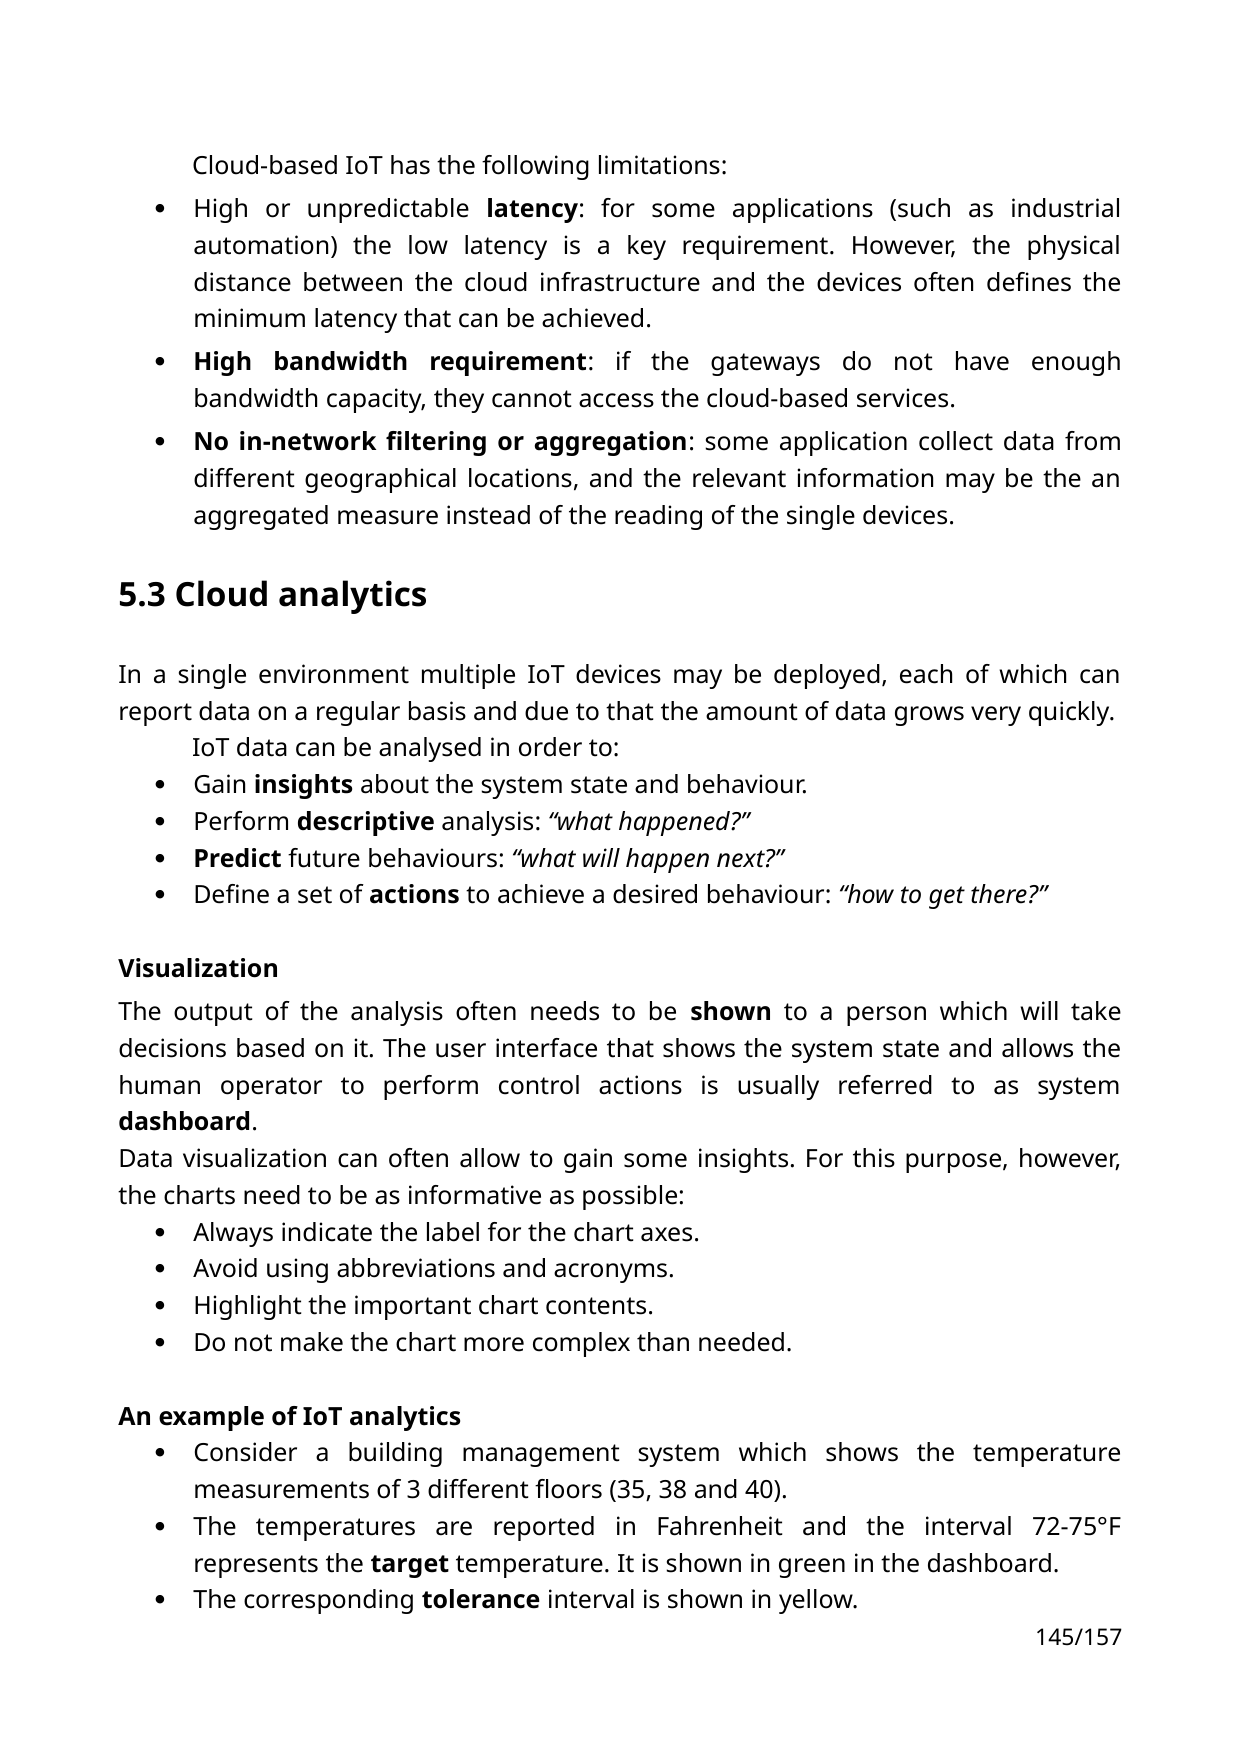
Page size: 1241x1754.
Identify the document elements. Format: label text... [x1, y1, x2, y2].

list IoT data can be analysed in order to: [118, 730, 1122, 764]
list The corresponding tolerance interval is shown in yellow. [156, 1582, 1122, 1616]
list Define a set of actions to achieve a desired behaviour: “how to get there?” [156, 877, 1122, 911]
list Perform descriptive analysis: “what happened?” [156, 804, 1122, 838]
text In a single environment multiple IoT devices may be deployed, each of which can report data on a regular basis and due to that the amount of data grows very quickly. [118, 657, 1122, 727]
text An example of IoT analytics [118, 1398, 1122, 1432]
list Cloud-based IoT has the following limitations: [118, 148, 1122, 182]
text Data visualization can often allow to gain some insights. For this purpose, however, the charts need to be as informative as possible: [118, 1141, 1122, 1212]
list High bandwidth requirement: if the gateways do not have enough bandwidth capacity, they cannot access the cloud-based services. [156, 344, 1122, 415]
list Highlight the important chart contents. [156, 1288, 1122, 1322]
subtitle 5.3 Cloud analytics [118, 571, 1122, 616]
list Do not make the chart more complex than needed. [156, 1325, 1122, 1359]
text The output of the analysis often needs to be shown to a person which will take decisions based on it. The user interface that shows the system state and allows the human operator to perform control actions is usually referred to as system dashboard. [118, 994, 1122, 1138]
list No in-network filtering or aggregation: some application collect data from different geographical locations, and the relevant information may be the an aggregated measure instead of the reading of the single devices. [156, 424, 1122, 531]
list Always indicate the label for the chart axes. [156, 1214, 1122, 1248]
list The temperatures are reported in Fahrenheit and the interval 72-75°F represents the target temperature. It is shown in green in the dashboard. [156, 1508, 1122, 1579]
list Predict future behaviours: “what will happen next?” [156, 840, 1122, 874]
list High or unpredictable latency: for some applications (such as industrial automation) the low latency is a key requirement. However, the physical distance between the cloud infrastructure and the devices often defines the minimum latency that can be achieved. [156, 191, 1122, 335]
list Gain insights about the system state and behaviour. [156, 767, 1122, 801]
text Visualization [118, 951, 1122, 985]
list Consider a building management system which shows the temperature measurements of 3 different floors (35, 38 and 40). [156, 1435, 1122, 1506]
list Avoid using abbreviations and acronyms. [156, 1251, 1122, 1285]
